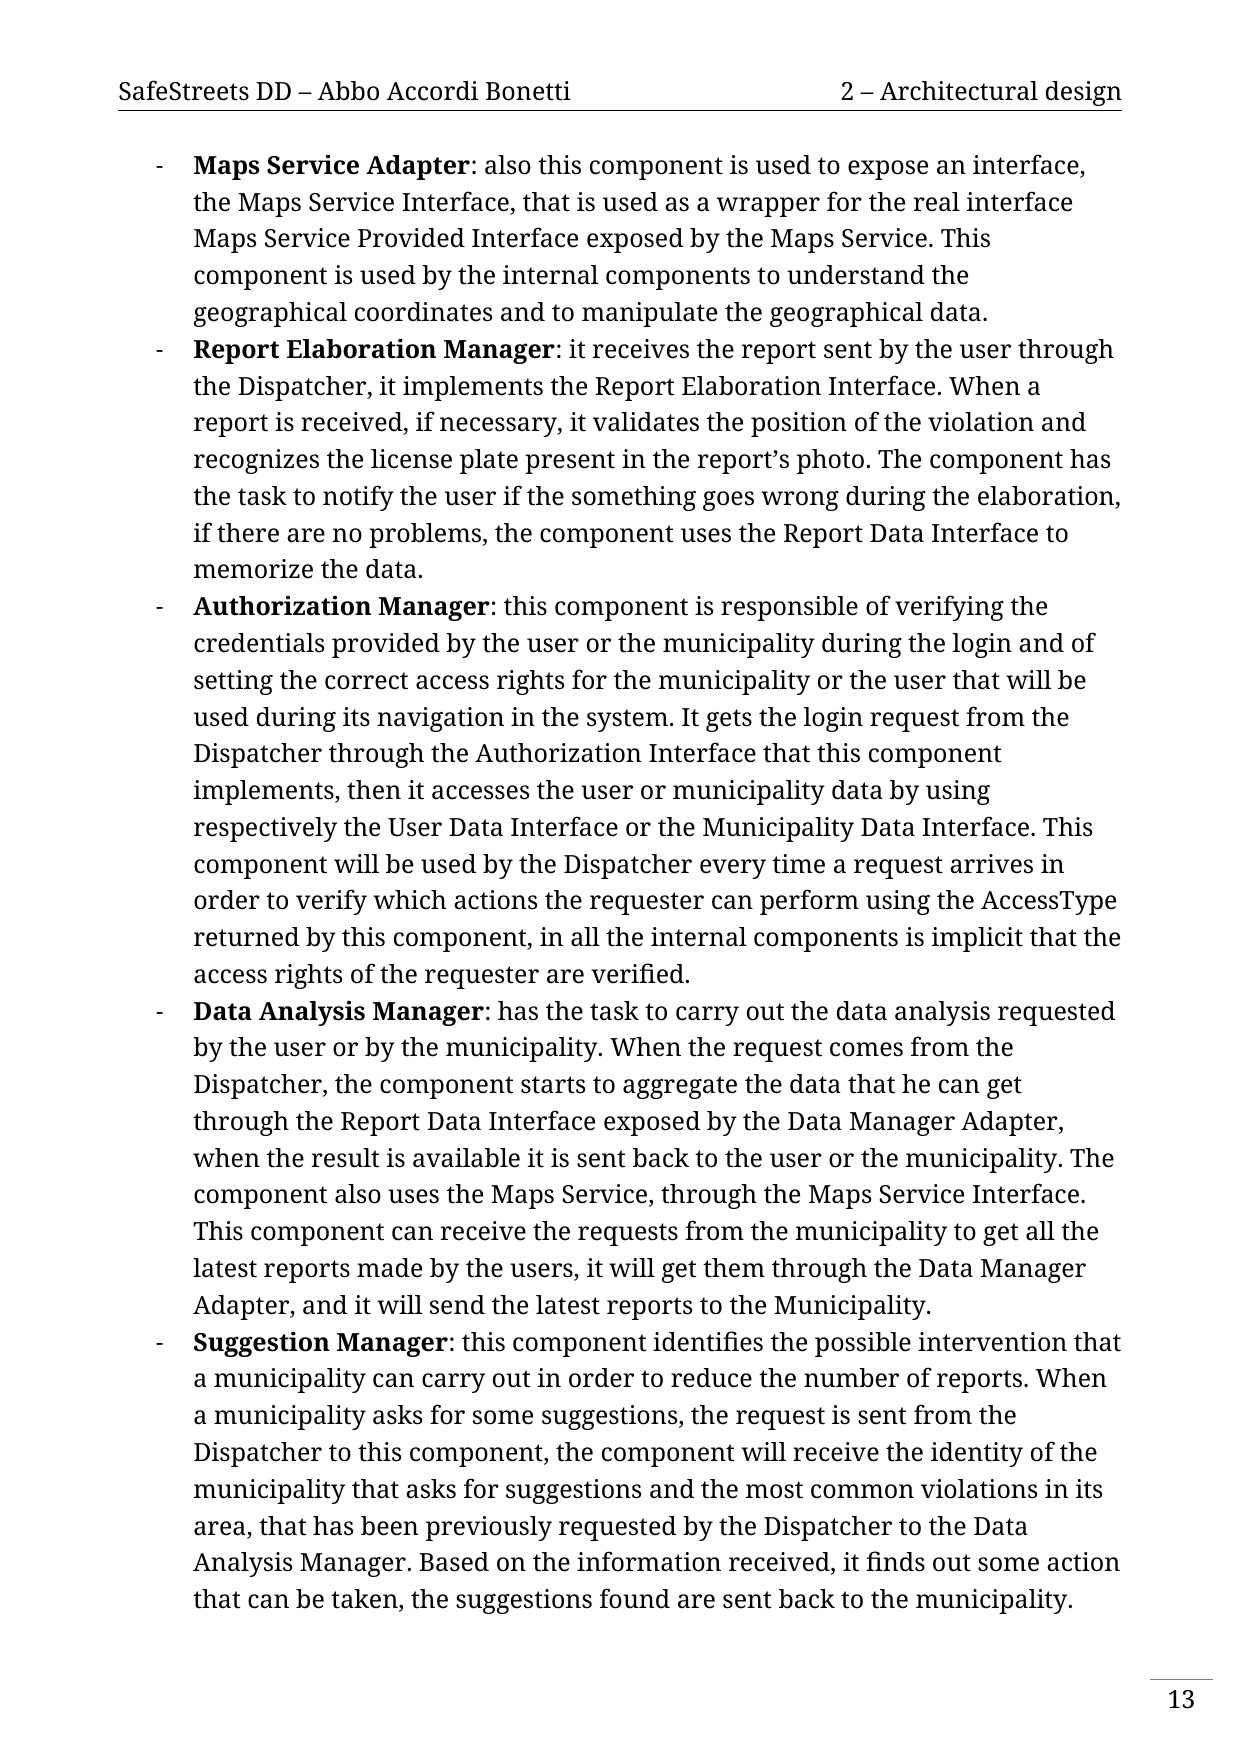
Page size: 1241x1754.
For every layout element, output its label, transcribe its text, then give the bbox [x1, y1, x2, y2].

list Authorization Manager: this component is responsible of verifying the credentials provided by the user or the municipality during the login and of setting the correct access rights for the municipality or the user that will be used during its navigation in the system. It gets the login request from the Dispatcher through the Authorization Interface that this component implements, then it accesses the user or municipality data by using respectively the User Data Interface or the Municipality Data Interface. This component will be used by the Dispatcher every time a request arrives in order to verify which actions the requester can perform using the AccessType returned by this component, in all the internal components is implicit that the access rights of the requester are verified. [156, 589, 1122, 991]
list Report Elaboration Manager: it receives the report sent by the user through the Dispatcher, it implements the Report Elaboration Interface. When a report is received, if necessary, it validates the position of the violation and recognizes the license plate present in the report’s photo. The component has the task to notify the user if the something goes wrong during the elaboration, if there are no problems, the component uses the Report Data Interface to memorize the data. [156, 331, 1122, 586]
list Suggestion Manager: this component identifies the possible intervention that a municipality can carry out in order to reduce the number of reports. When a municipality asks for some suggestions, the request is sent from the Dispatcher to this component, the component will receive the identity of the municipality that asks for suggestions and the most common violations in its area, that has been previously requested by the Dispatcher to the Data Analysis Manager. Based on the information received, it finds out some action that can be taken, the suggestions found are sent back to the municipality. [156, 1324, 1122, 1616]
list Data Analysis Manager: has the task to carry out the data analysis requested by the user or by the municipality. When the request comes from the Dispatcher, the component starts to aggregate the data that he can get through the Report Data Interface exposed by the Data Manager Adapter, when the result is available it is sent back to the user or the municipality. The component also uses the Maps Service, through the Maps Service Interface. This component can receive the requests from the municipality to get all the latest reports made by the users, it will get them through the Data Manager Adapter, and it will send the latest reports to the Municipality. [156, 993, 1122, 1322]
list Maps Service Adapter: also this component is used to expose an interface, the Maps Service Interface, that is used as a wrapper for the real interface Maps Service Provided Interface exposed by the Maps Service. This component is used by the internal components to understand the geographical coordinates and to manipulate the geographical data. [156, 148, 1122, 329]
